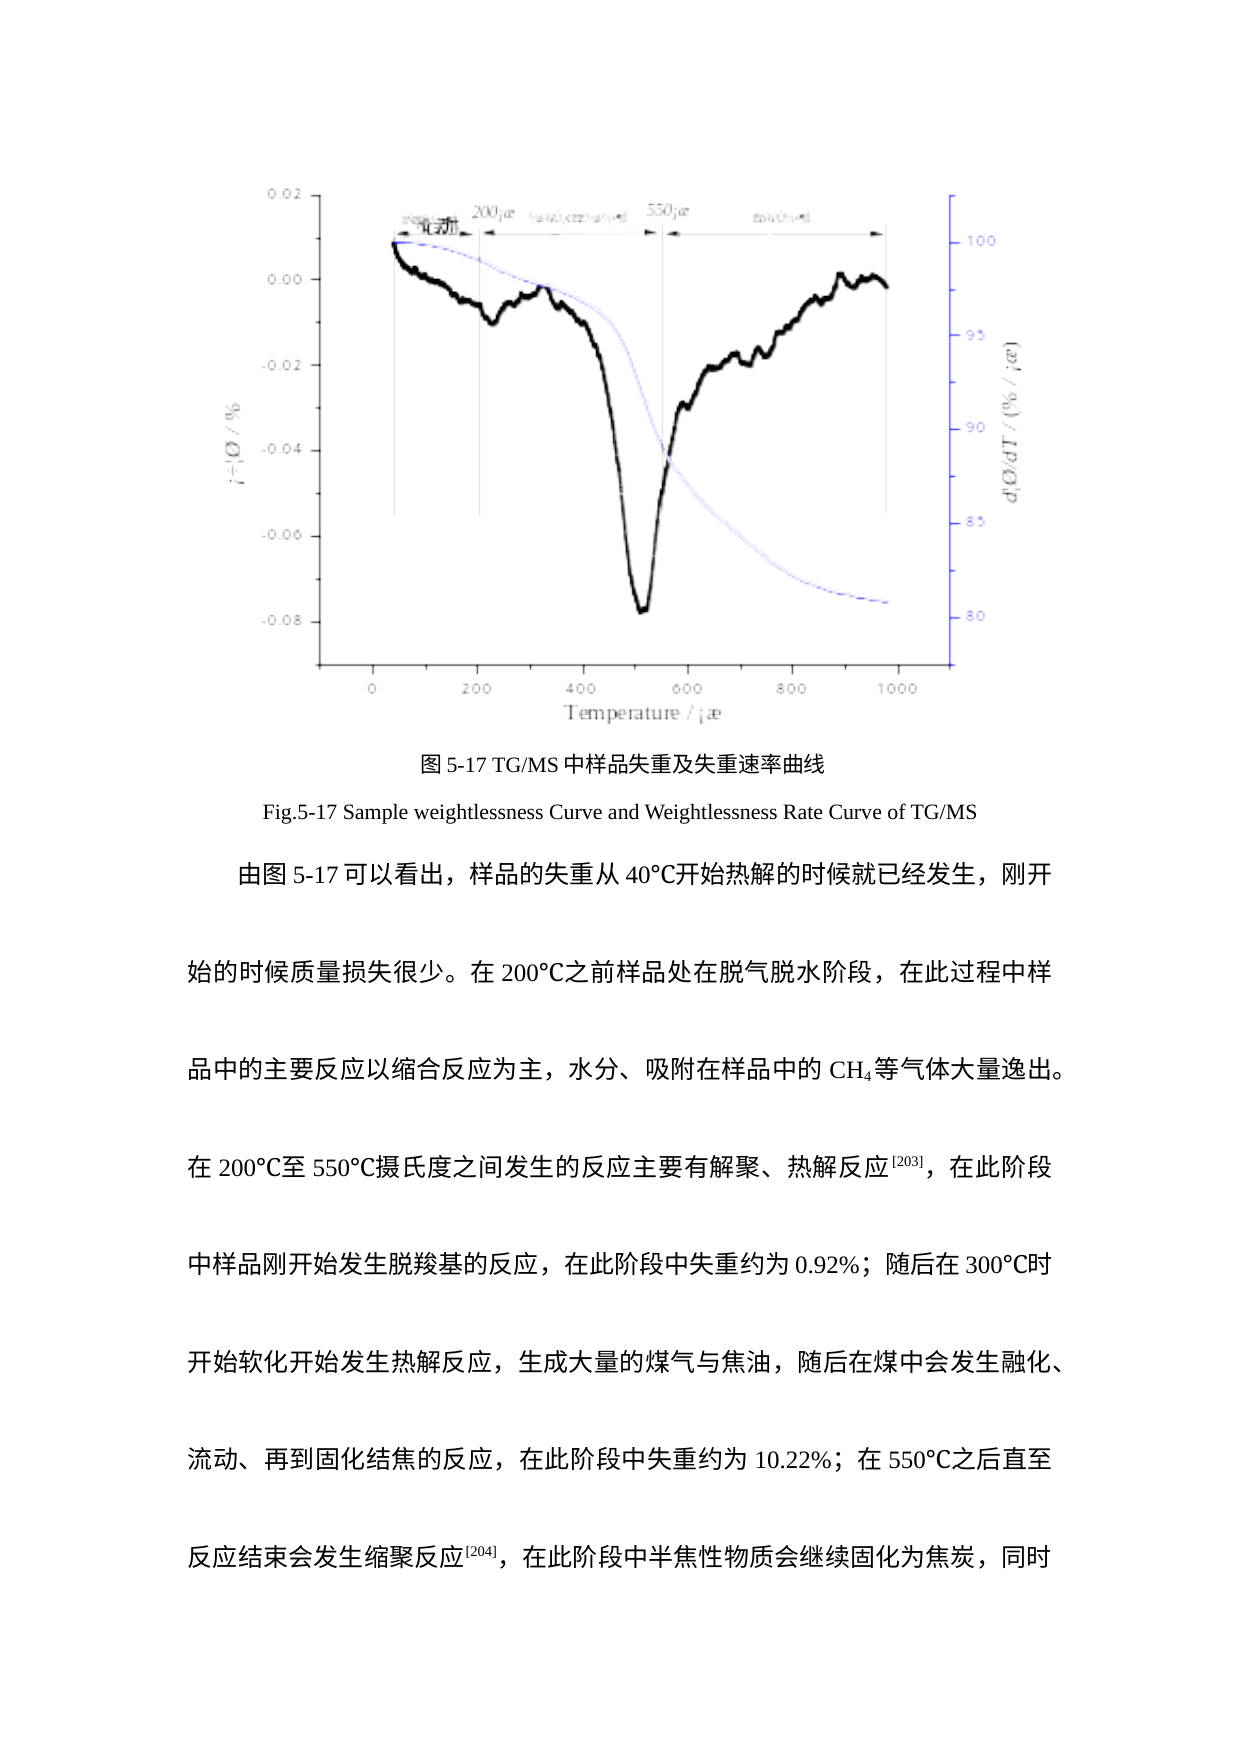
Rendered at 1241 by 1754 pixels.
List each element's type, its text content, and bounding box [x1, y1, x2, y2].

text 图5-17 TG/MS中样品失重及失重速率曲线 [187, 747, 1053, 779]
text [187, 840, 1053, 1588]
text Fig.5-17 Sample weightlessness Curve and Weightlessness Rate Curve of TG/MS [187, 795, 1053, 828]
